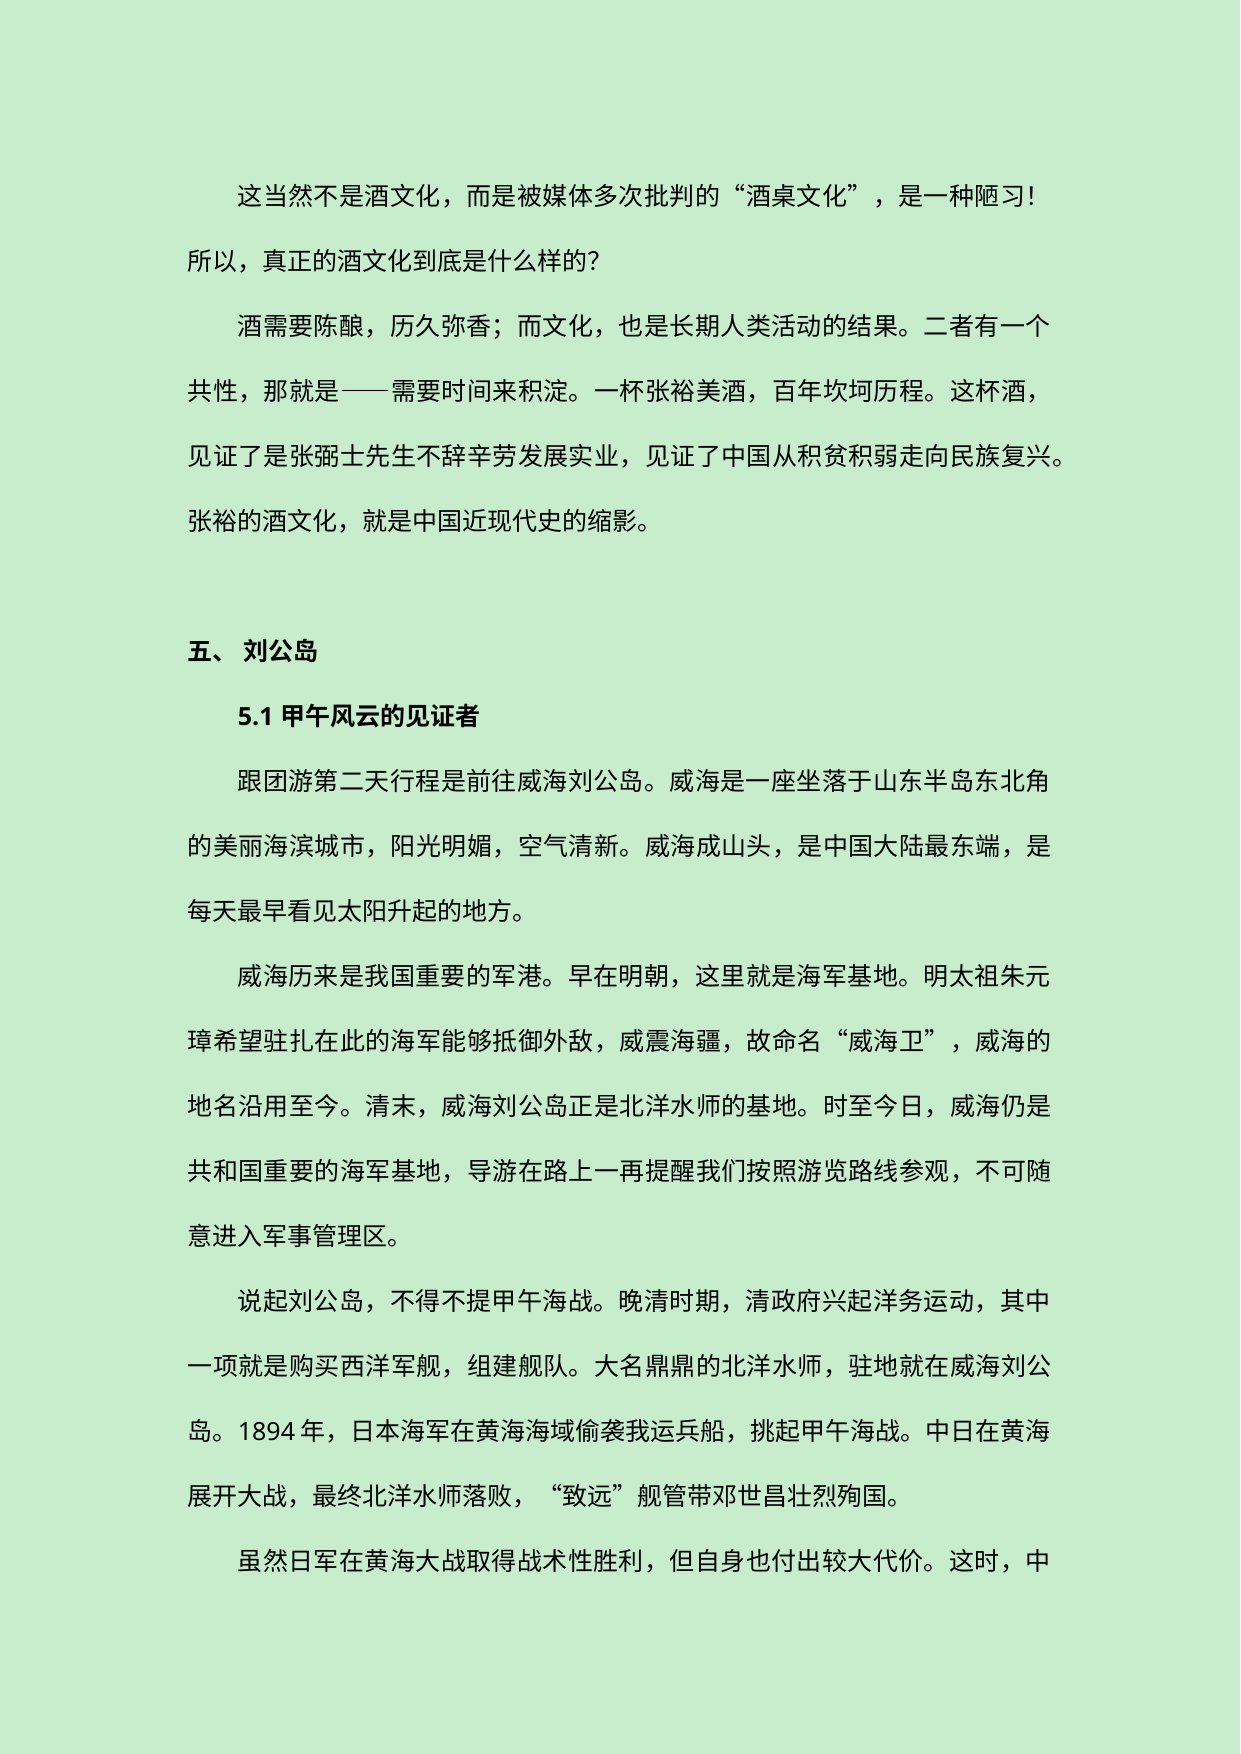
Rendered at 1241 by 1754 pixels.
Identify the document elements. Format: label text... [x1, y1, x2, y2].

text 五、 刘公岛 [187, 617, 1053, 682]
text 威海历来是我国重要的军港。早在明朝，这里就是海军基地。明太祖朱元璋希望驻扎在此的海军能够抵御外敌，威震海疆，故命名“威海卫”，威海的地名沿用至今。清末，威海刘公岛正是北洋水师的基地。时至今日，威海仍是共和国重要的海军基地，导游在路上一再提醒我们按照游览路线参观，不可随意进入军事管理区。 [187, 942, 1053, 1267]
text 5.1 甲午风云的见证者 [187, 682, 1053, 747]
text 这当然不是酒文化，而是被媒体多次批判的“酒桌文化”，是一种陋习！所以，真正的酒文化到底是什么样的？ [187, 162, 1053, 292]
text 跟团游第二天行程是前往威海刘公岛。威海是一座坐落于山东半岛东北角的美丽海滨城市，阳光明媚，空气清新。威海成山头，是中国大陆最东端，是每天最早看见太阳升起的地方。 [187, 747, 1053, 942]
text 酒需要陈酿，历久弥香；而文化，也是长期人类活动的结果。二者有一个共性，那就是——需要时间来积淀。一杯张裕美酒，百年坎坷历程。这杯酒，见证了是张弼士先生不辞辛劳发展实业，见证了中国从积贫积弱走向民族复兴。张裕的酒文化，就是中国近现代史的缩影。 [187, 292, 1053, 552]
text 说起刘公岛，不得不提甲午海战。晚清时期，清政府兴起洋务运动，其中一项就是购买西洋军舰，组建舰队。大名鼎鼎的北洋水师，驻地就在威海刘公岛。1894年，日本海军在黄海海域偷袭我运兵船，挑起甲午海战。中日在黄海展开大战，最终北洋水师落败，“致远”舰管带邓世昌壮烈殉国。 [187, 1267, 1053, 1527]
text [187, 1527, 1053, 1592]
